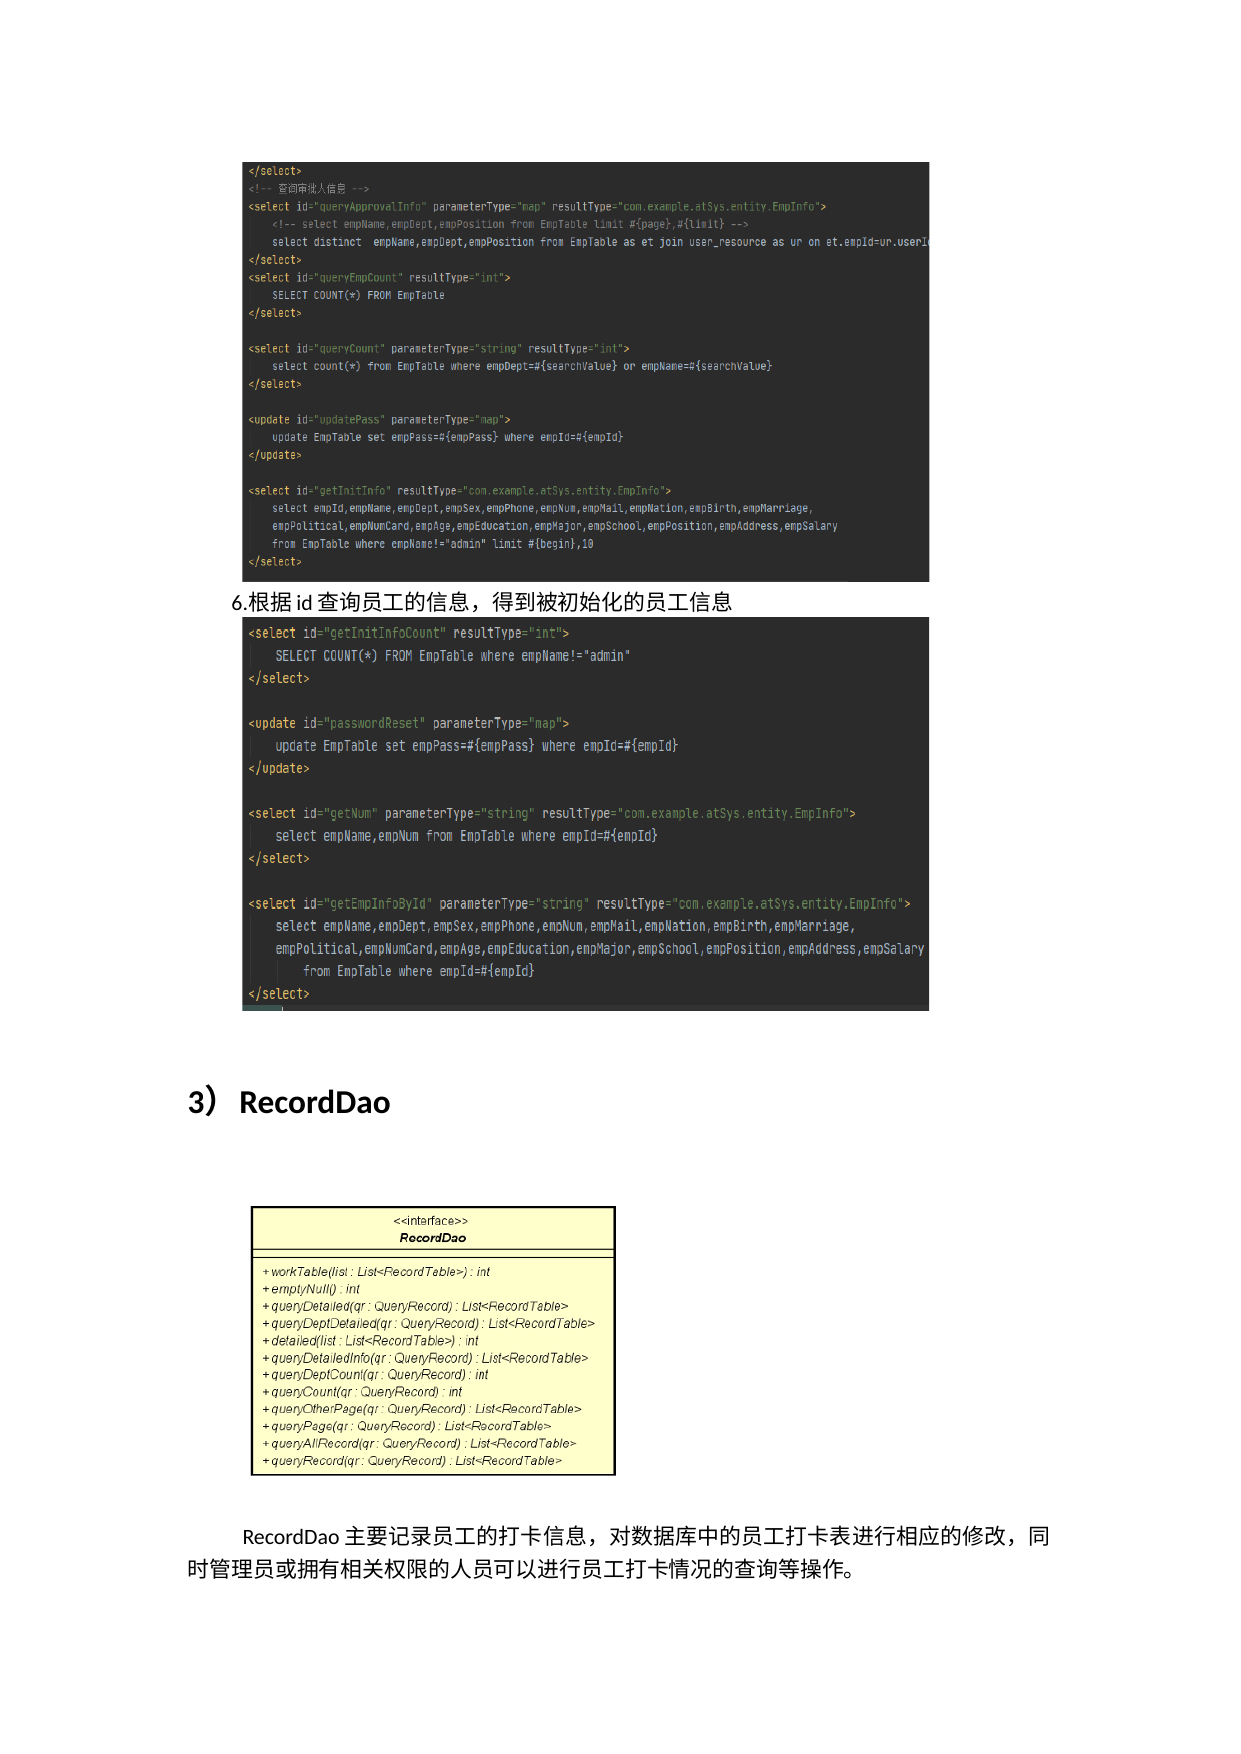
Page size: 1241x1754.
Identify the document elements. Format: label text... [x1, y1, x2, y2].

text 6.根据id查询员工的信息，得到被初始化的员工信息 [187, 584, 1053, 617]
picture [242, 162, 930, 582]
picture [242, 1193, 631, 1506]
picture [242, 617, 930, 1011]
text RecordDao主要记录员工的打卡信息，对数据库中的员工打卡表进行相应的修改，同时管理员或拥有相关权限的人员可以进行员工打卡情况的查询等操作。 [187, 1519, 1053, 1584]
subtitle RecordDao [187, 1067, 1053, 1132]
